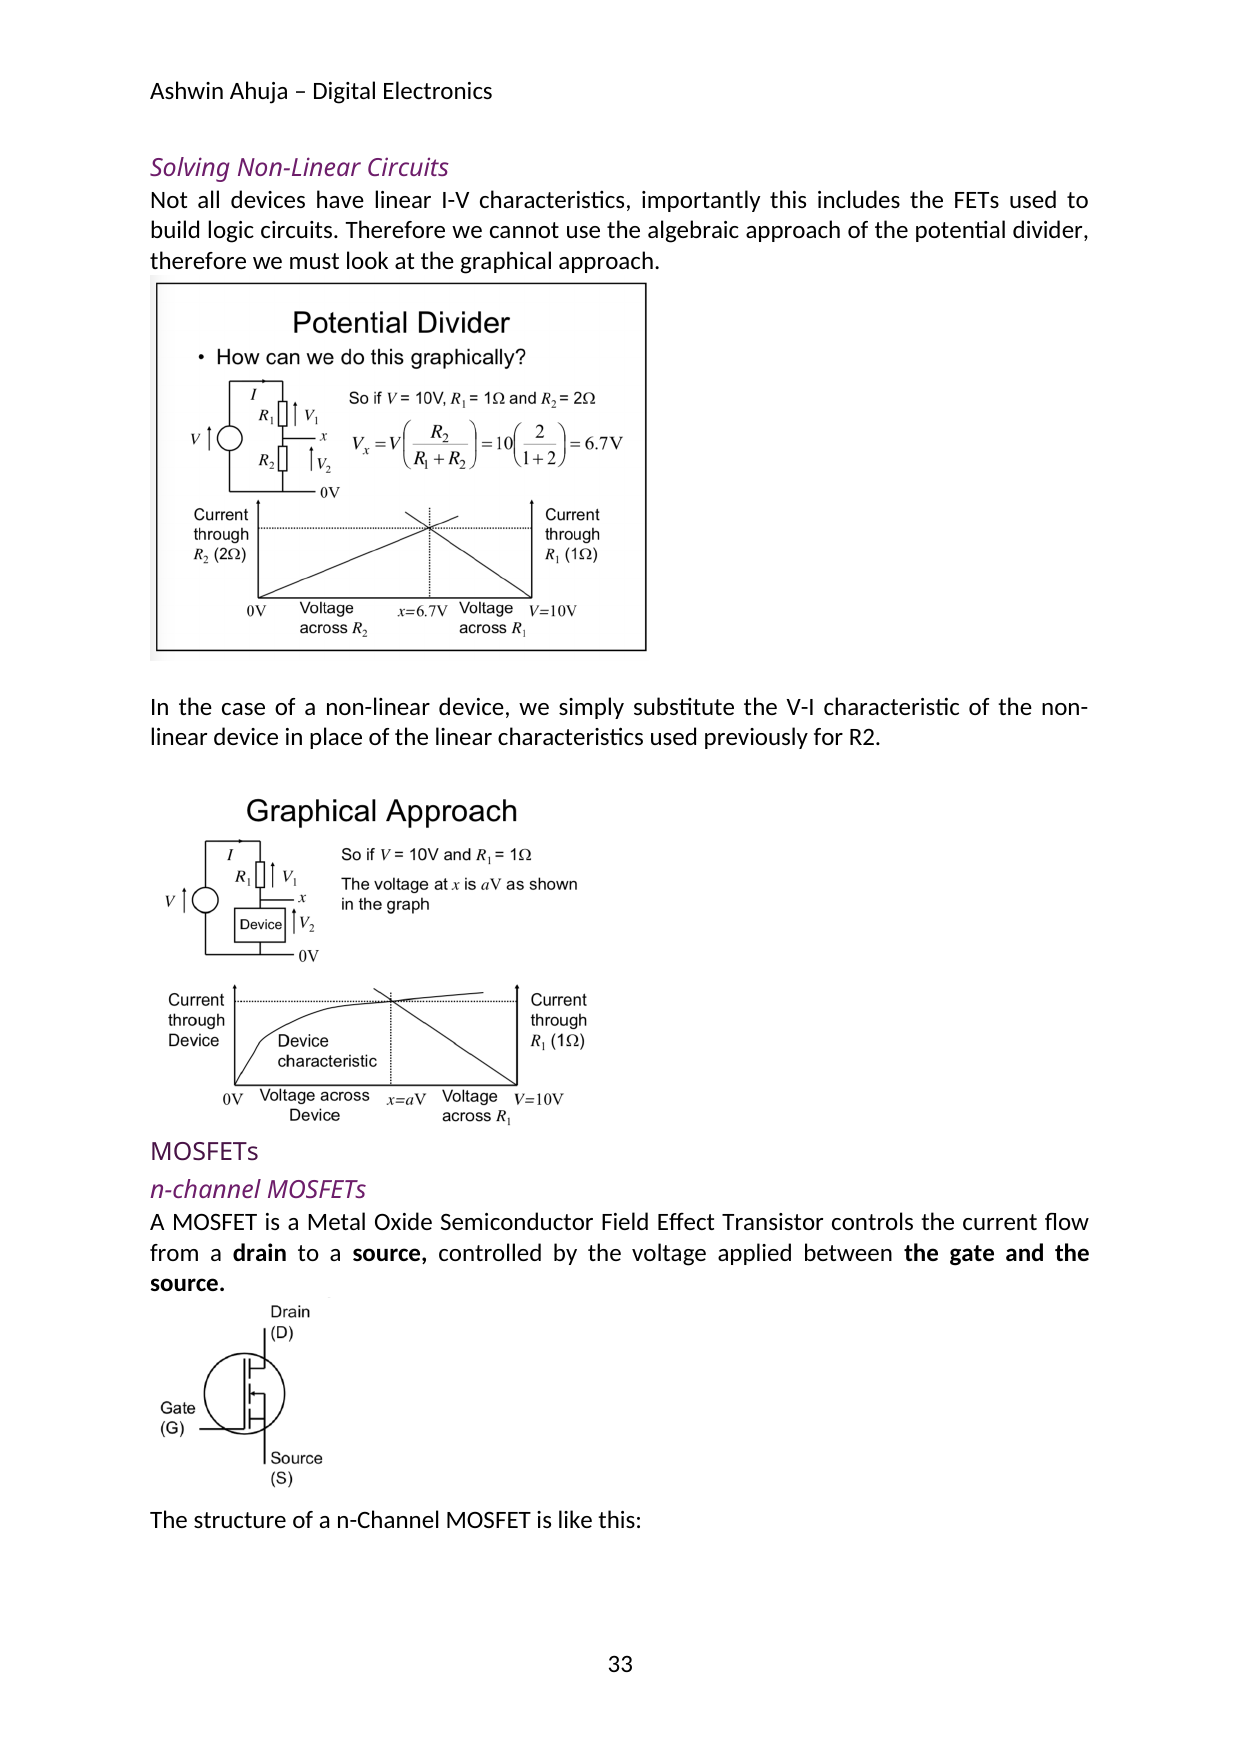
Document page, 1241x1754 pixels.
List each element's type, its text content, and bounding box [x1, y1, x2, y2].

subtitle Solving Non-Linear Circuits [150, 150, 1090, 184]
text A MOSFET is a Metal Oxide Semiconductor Field Effect Transistor controls the current flow from a drain to a source, controlled by the voltage applied between the gate and the source. [150, 1206, 1090, 1298]
subtitle MOSFETs [150, 1134, 1090, 1168]
text In the case of a non-linear device, we simply substitute the V-I characteristic of the non-linear device in place of the linear characteristics used previously for R2. [150, 691, 1090, 752]
picture [150, 782, 608, 1130]
picture [150, 1297, 338, 1505]
picture [150, 275, 650, 661]
text The structure of a n-Channel MOSFET is like this: [150, 1504, 1090, 1535]
subtitle n-channel MOSFETs [150, 1172, 1090, 1206]
text Not all devices have linear I-V characteristics, importantly this includes the FETs used to build logic circuits. Therefore we cannot use the algebraic approach of the potential divider, therefore we must look at the graphical approach. [150, 184, 1090, 276]
